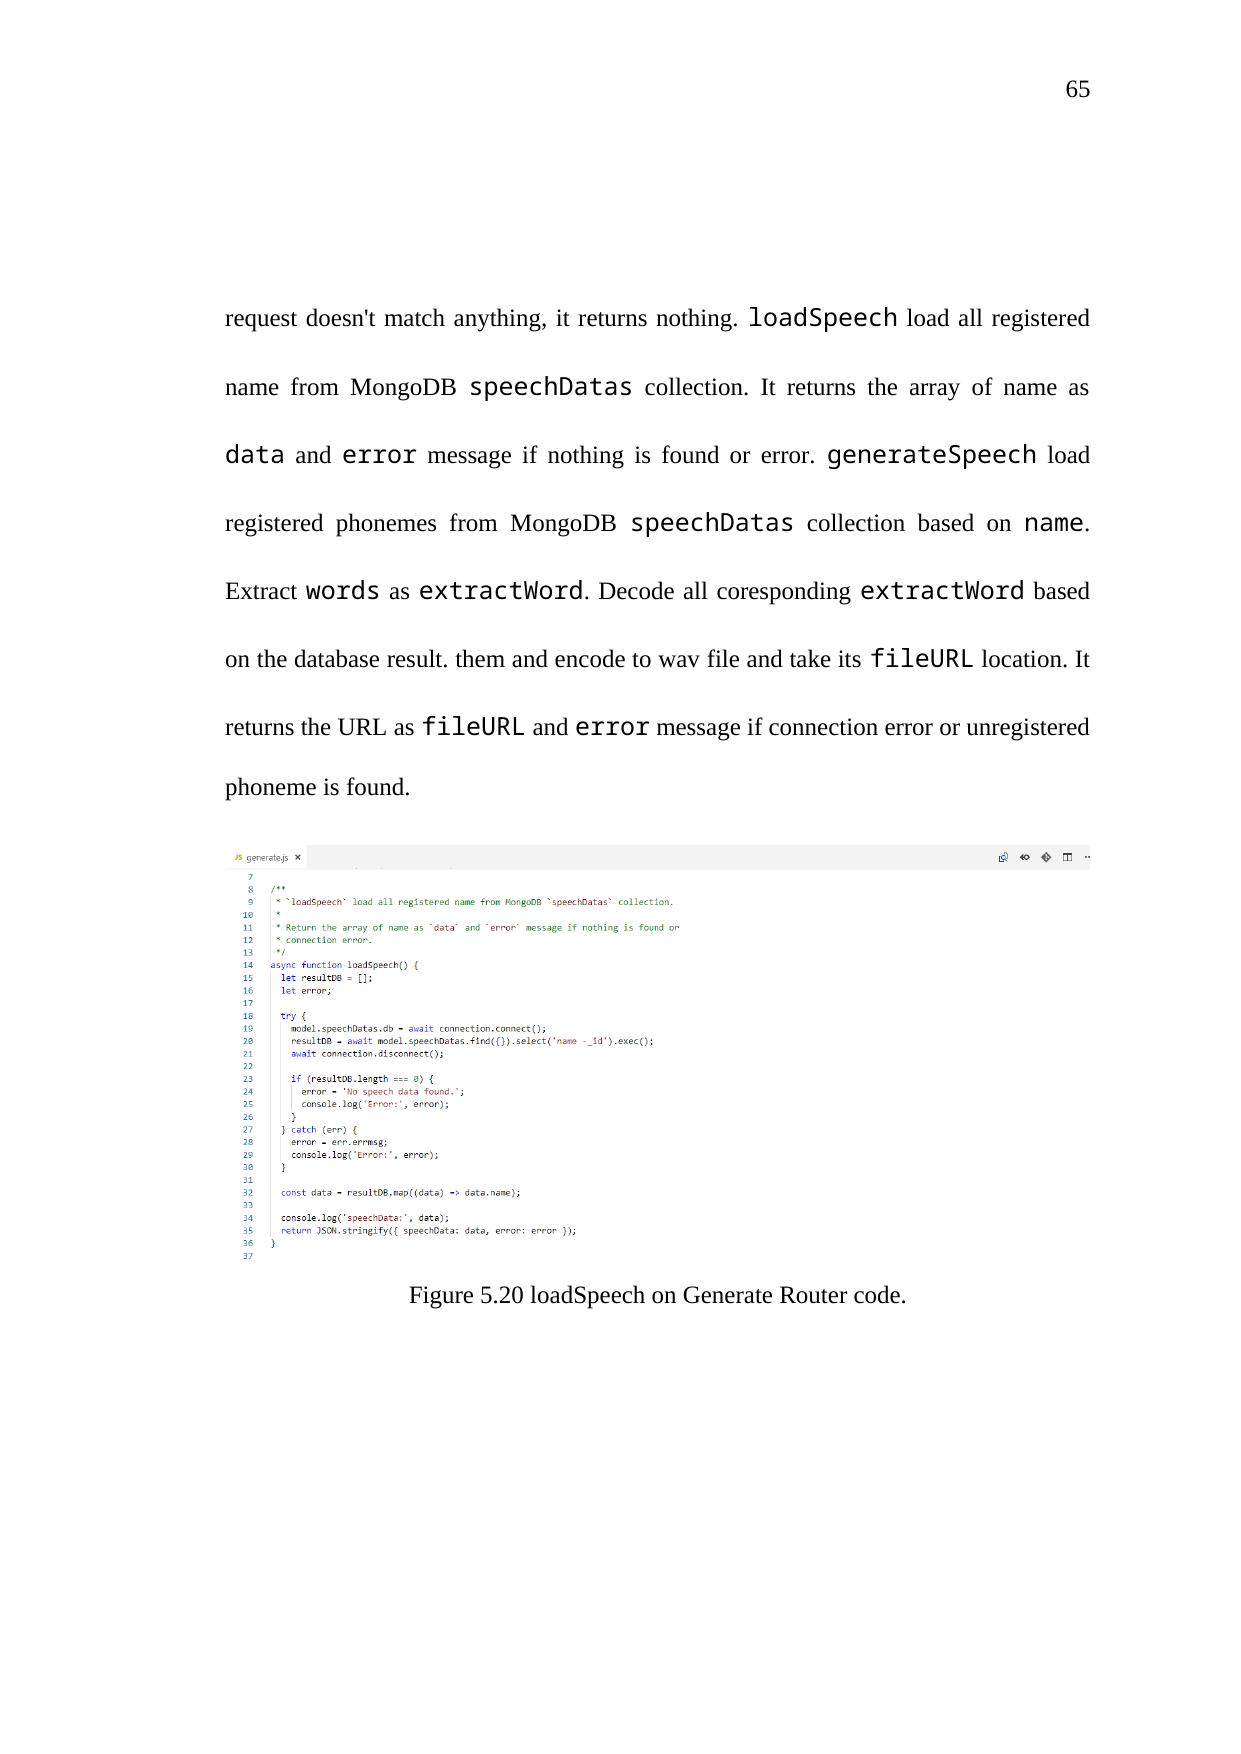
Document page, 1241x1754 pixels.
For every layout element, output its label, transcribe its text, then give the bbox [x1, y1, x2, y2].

text Figure 5.20 loadSpeech on Generate Router code. [225, 1280, 1090, 1308]
picture [225, 845, 1091, 1263]
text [225, 300, 1090, 800]
